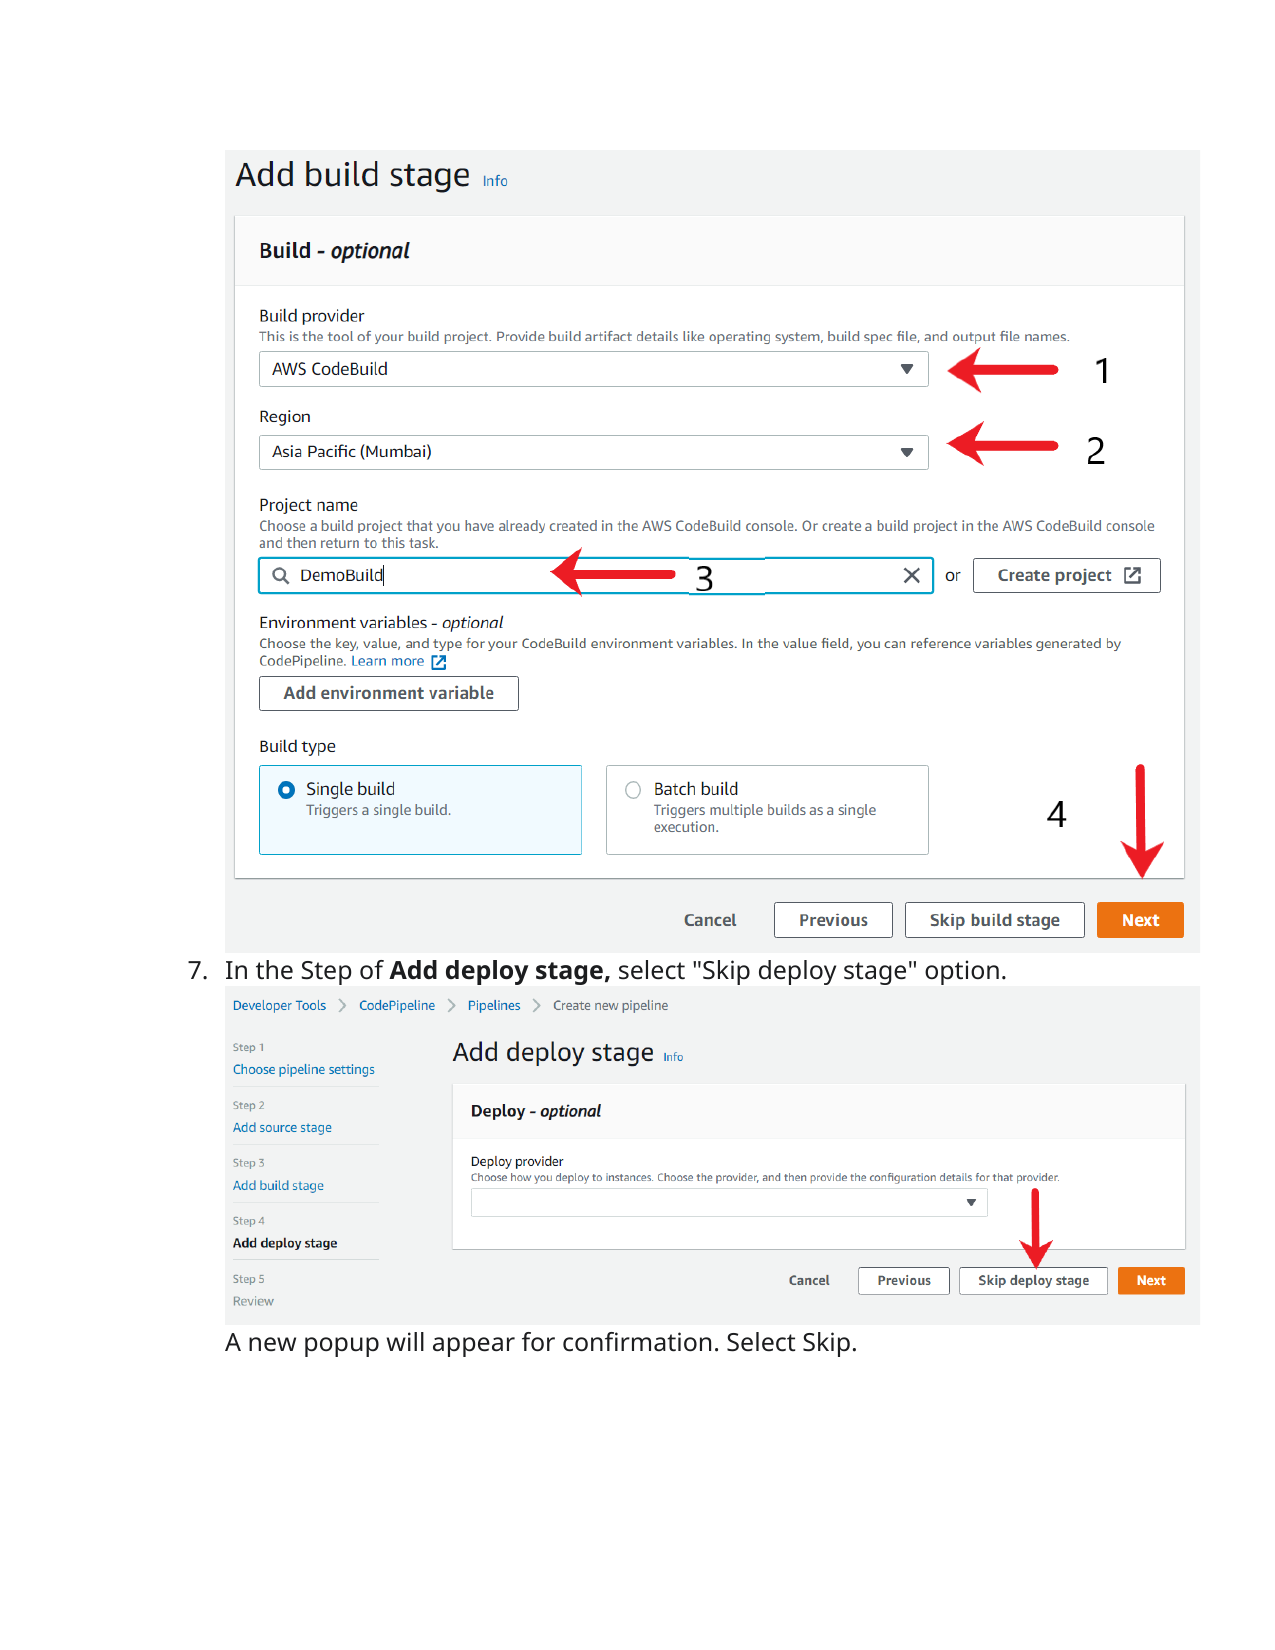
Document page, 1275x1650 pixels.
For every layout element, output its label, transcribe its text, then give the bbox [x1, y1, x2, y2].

picture [225, 150, 1200, 953]
picture [225, 986, 1200, 1325]
text A new popup will appear for confirmation. Select Skip. [225, 1325, 1125, 1358]
list In the Step of Add deploy stage, select "Skip deploy stage" option. [187, 953, 1125, 987]
